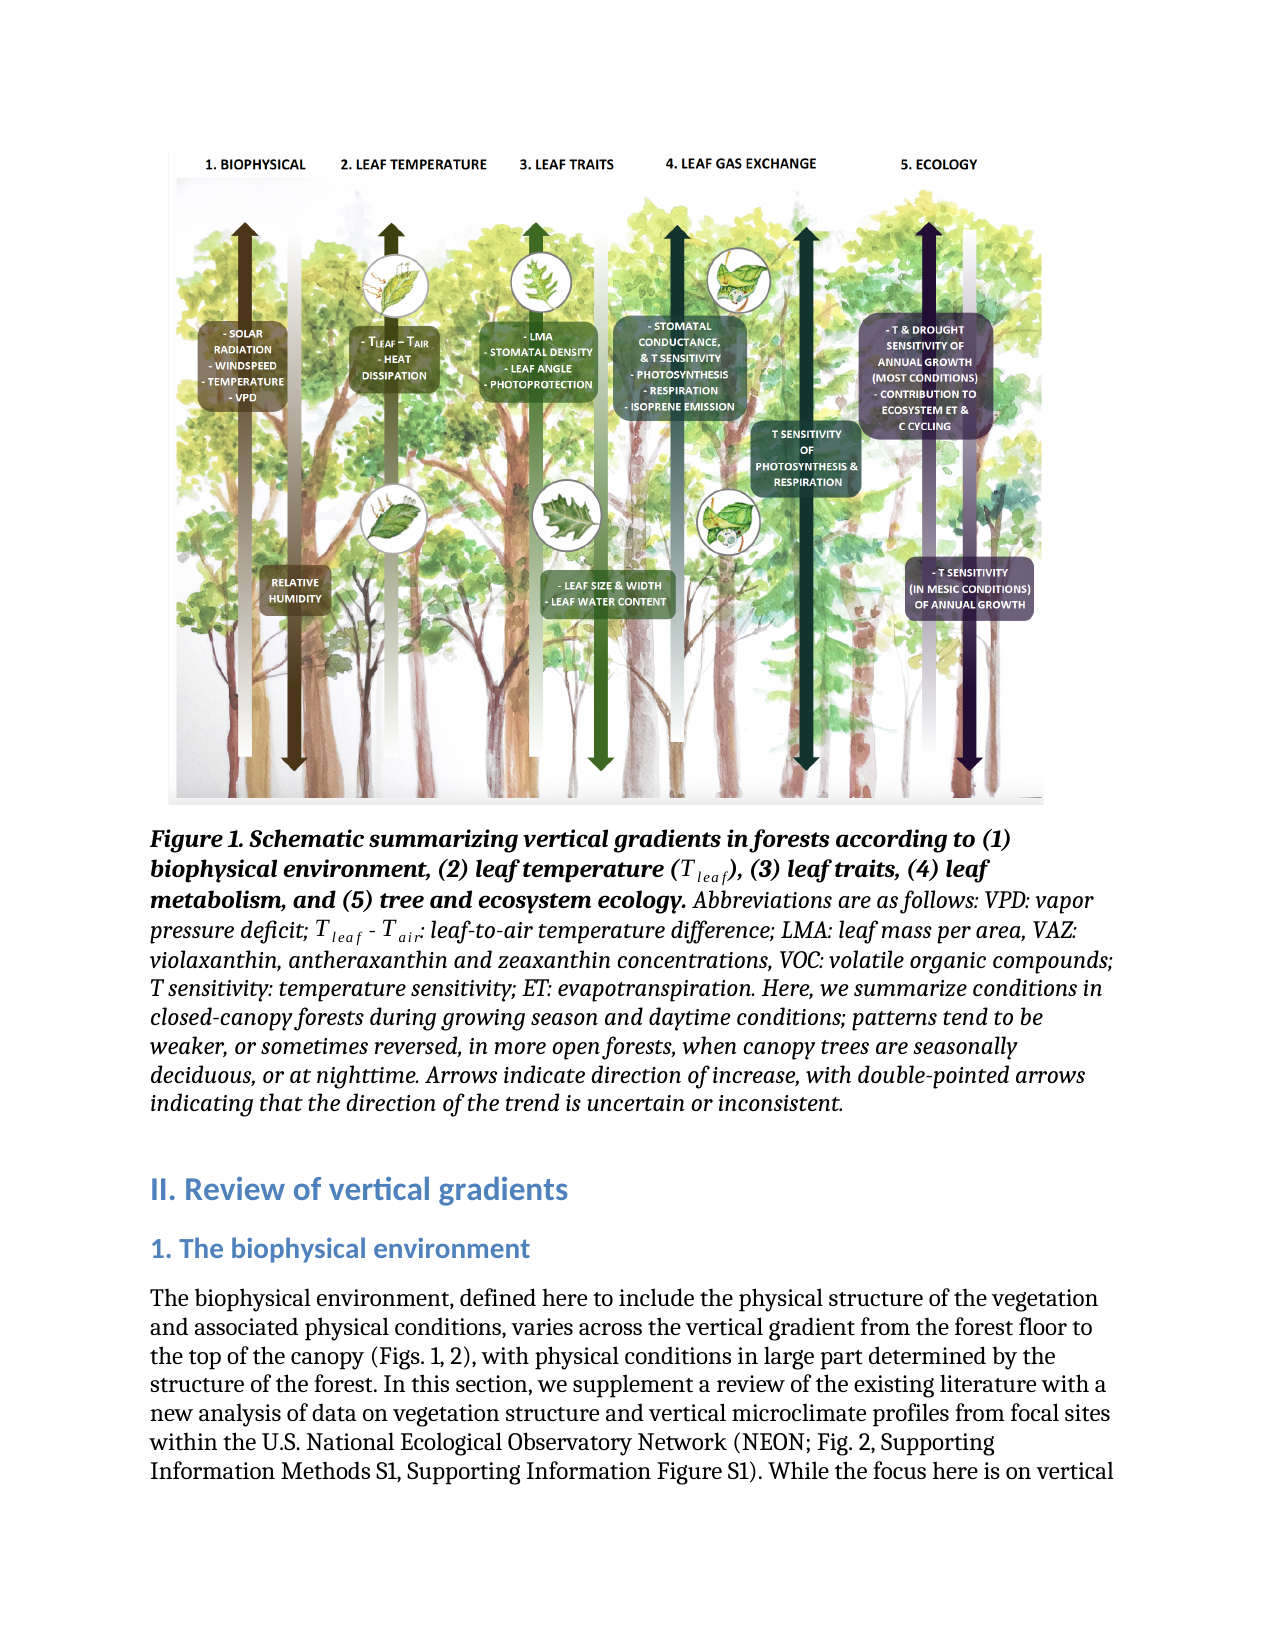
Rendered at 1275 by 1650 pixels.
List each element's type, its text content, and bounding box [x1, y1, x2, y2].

subtitle 1. The biophysical environment [150, 1230, 1125, 1265]
picture [168, 150, 1044, 805]
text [150, 1284, 1125, 1485]
text Figure 1. Schematic summarizing vertical gradients in forests according to (1) biophysical environment, (2) leaf temperature (), (3) leaf traits, (4) leaf metabolism, and (5) tree and ecosystem ecology. Abbreviations are as follows: VPD: vapor pressure deficit; - : leaf-to-air temperature difference; LMA: leaf mass per area, VAZ: violaxanthin, antheraxanthin and zeaxanthin concentrations, VOC: volatile organic compounds; T sensitivity: temperature sensitivity; ET: evapotranspiration. Here, we summarize conditions in closed-canopy forests during growing season and daytime conditions; patterns tend to be weaker, or sometimes reversed, in more open forests, when canopy trees are seasonally deciduous, or at nighttime. Arrows indicate direction of increase, with double-pointed arrows indicating that the direction of the trend is uncertain or inconsistent. [150, 825, 1125, 1118]
subtitle II. Review of vertical gradients [150, 1168, 1125, 1209]
